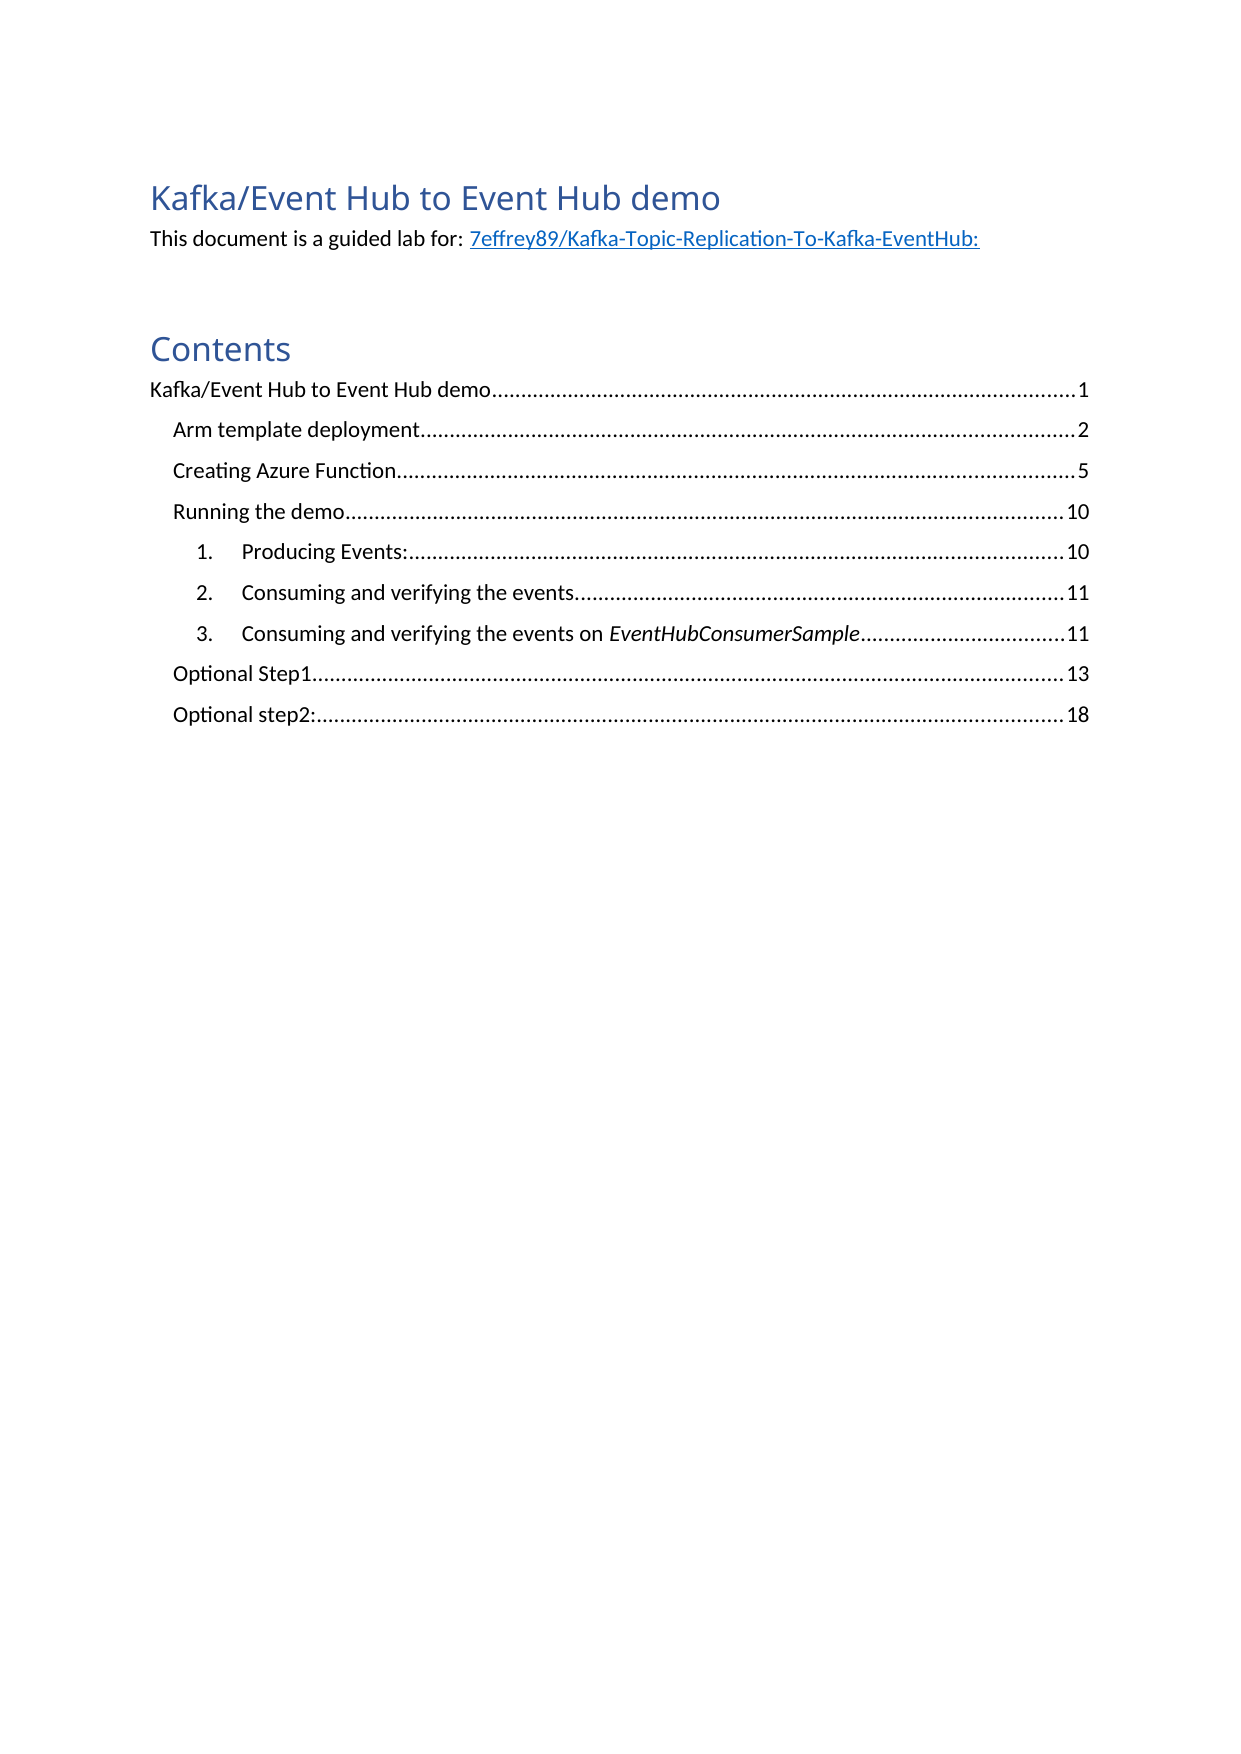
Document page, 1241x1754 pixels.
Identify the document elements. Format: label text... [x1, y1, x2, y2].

text This document is a guided lab for: 7effrey89/Kafka-Topic-Replication-To-Kafka-EventHub: [150, 224, 1090, 252]
subtitle Kafka/Event Hub to Event Hub demo [150, 175, 1090, 220]
